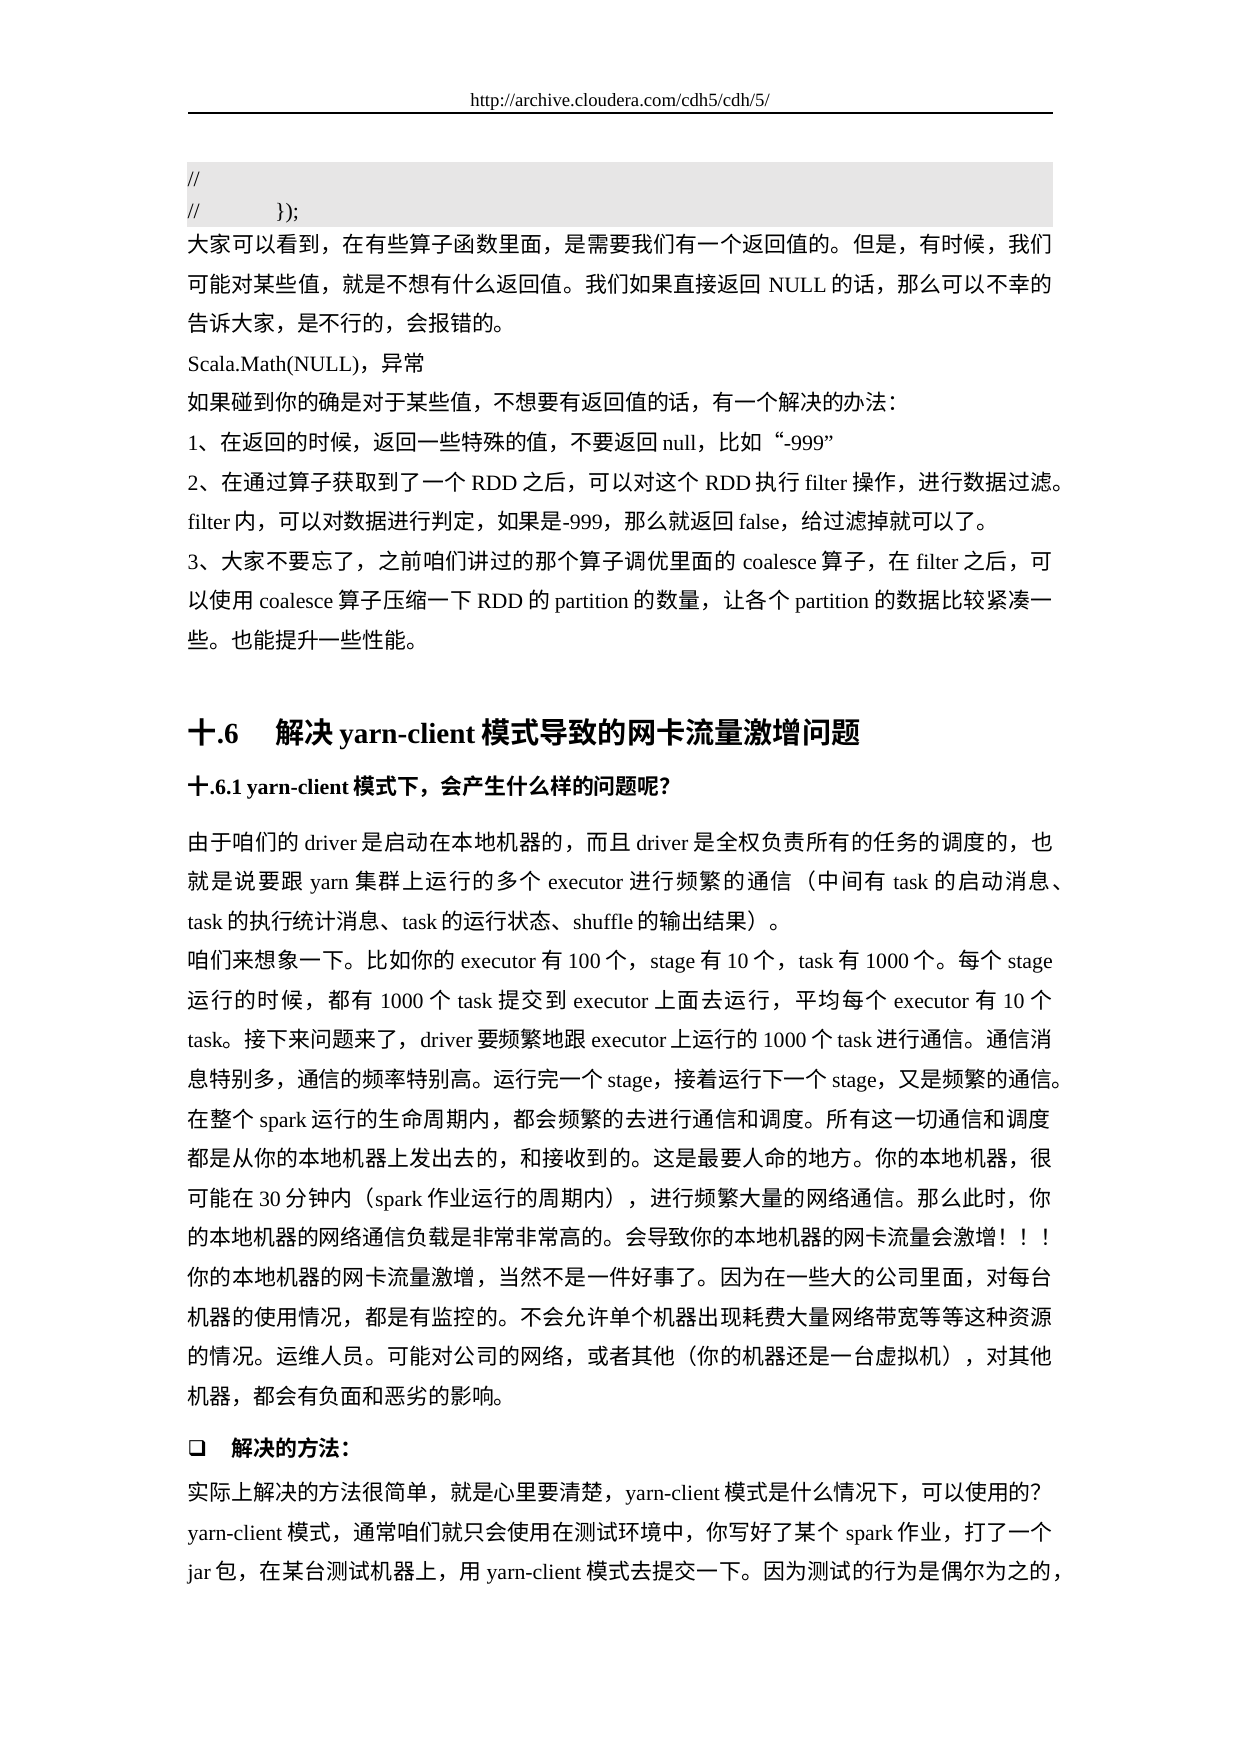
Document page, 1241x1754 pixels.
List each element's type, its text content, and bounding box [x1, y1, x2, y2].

text 大家可以看到，在有些算子函数里面，是需要我们有一个返回值的。但是，有时候，我们可能对某些值，就是不想有什么返回值。我们如果直接返回NULL的话，那么可以不幸的告诉大家，是不行的，会报错的。 [187, 227, 1053, 338]
text 3、大家不要忘了，之前咱们讲过的那个算子调优里面的coalesce算子，在filter之后，可以使用coalesce算子压缩一下RDD的partition的数量，让各个partition的数据比较紧凑一些。也能提升一些性能。 [187, 544, 1053, 654]
text 咱们来想象一下。比如你的executor有100个，stage有10个，task有1000个。每个stage运行的时候，都有1000个task提交到executor上面去运行，平均每个executor有10个task。接下来问题来了，driver要频繁地跟executor上运行的1000个task进行通信。通信消息特别多，通信的频率特别高。运行完一个stage，接着运行下一个stage，又是频繁的通信。 [187, 943, 1053, 1094]
text 1、在返回的时候，返回一些特殊的值，不要返回null，比如“-999” [187, 425, 1053, 457]
text // [187, 162, 1053, 194]
text Scala.Math(NULL)，异常 [187, 346, 1053, 377]
text // }); [187, 194, 1053, 227]
text 2、在通过算子获取到了一个RDD之后，可以对这个RDD执行filter操作，进行数据过滤。filter内，可以对数据进行判定，如果是-999，那么就返回false，给过滤掉就可以了。 [187, 464, 1053, 536]
subtitle 解决的方法： [187, 1431, 1053, 1462]
text 由于咱们的driver是启动在本地机器的，而且driver是全权负责所有的任务的调度的，也就是说要跟yarn集群上运行的多个executor进行频繁的通信（中间有task的启动消息、task的执行统计消息、task的运行状态、shuffle的输出结果）。 [187, 824, 1053, 935]
text 你的本地机器的网卡流量激增，当然不是一件好事了。因为在一些大的公司里面，对每台机器的使用情况，都是有监控的。不会允许单个机器出现耗费大量网络带宽等等这种资源的情况。运维人员。可能对公司的网络，或者其他（你的机器还是一台虚拟机），对其他机器，都会有负面和恶劣的影响。 [187, 1260, 1053, 1410]
text 如果碰到你的确是对于某些值，不想要有返回值的话，有一个解决的办法： [187, 385, 1053, 417]
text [187, 1475, 1053, 1586]
text 在整个spark运行的生命周期内，都会频繁的去进行通信和调度。所有这一切通信和调度都是从你的本地机器上发出去的，和接收到的。这是最要人命的地方。你的本地机器，很可能在30分钟内（spark作业运行的周期内），进行频繁大量的网络通信。那么此时，你的本地机器的网络通信负载是非常非常高的。会导致你的本地机器的网卡流量会激增！！！ [187, 1102, 1053, 1252]
subtitle 解决yarn-client模式导致的网卡流量激增问题 [187, 710, 1053, 752]
subtitle yarn-client模式下，会产生什么样的问题呢？ [187, 769, 1053, 800]
